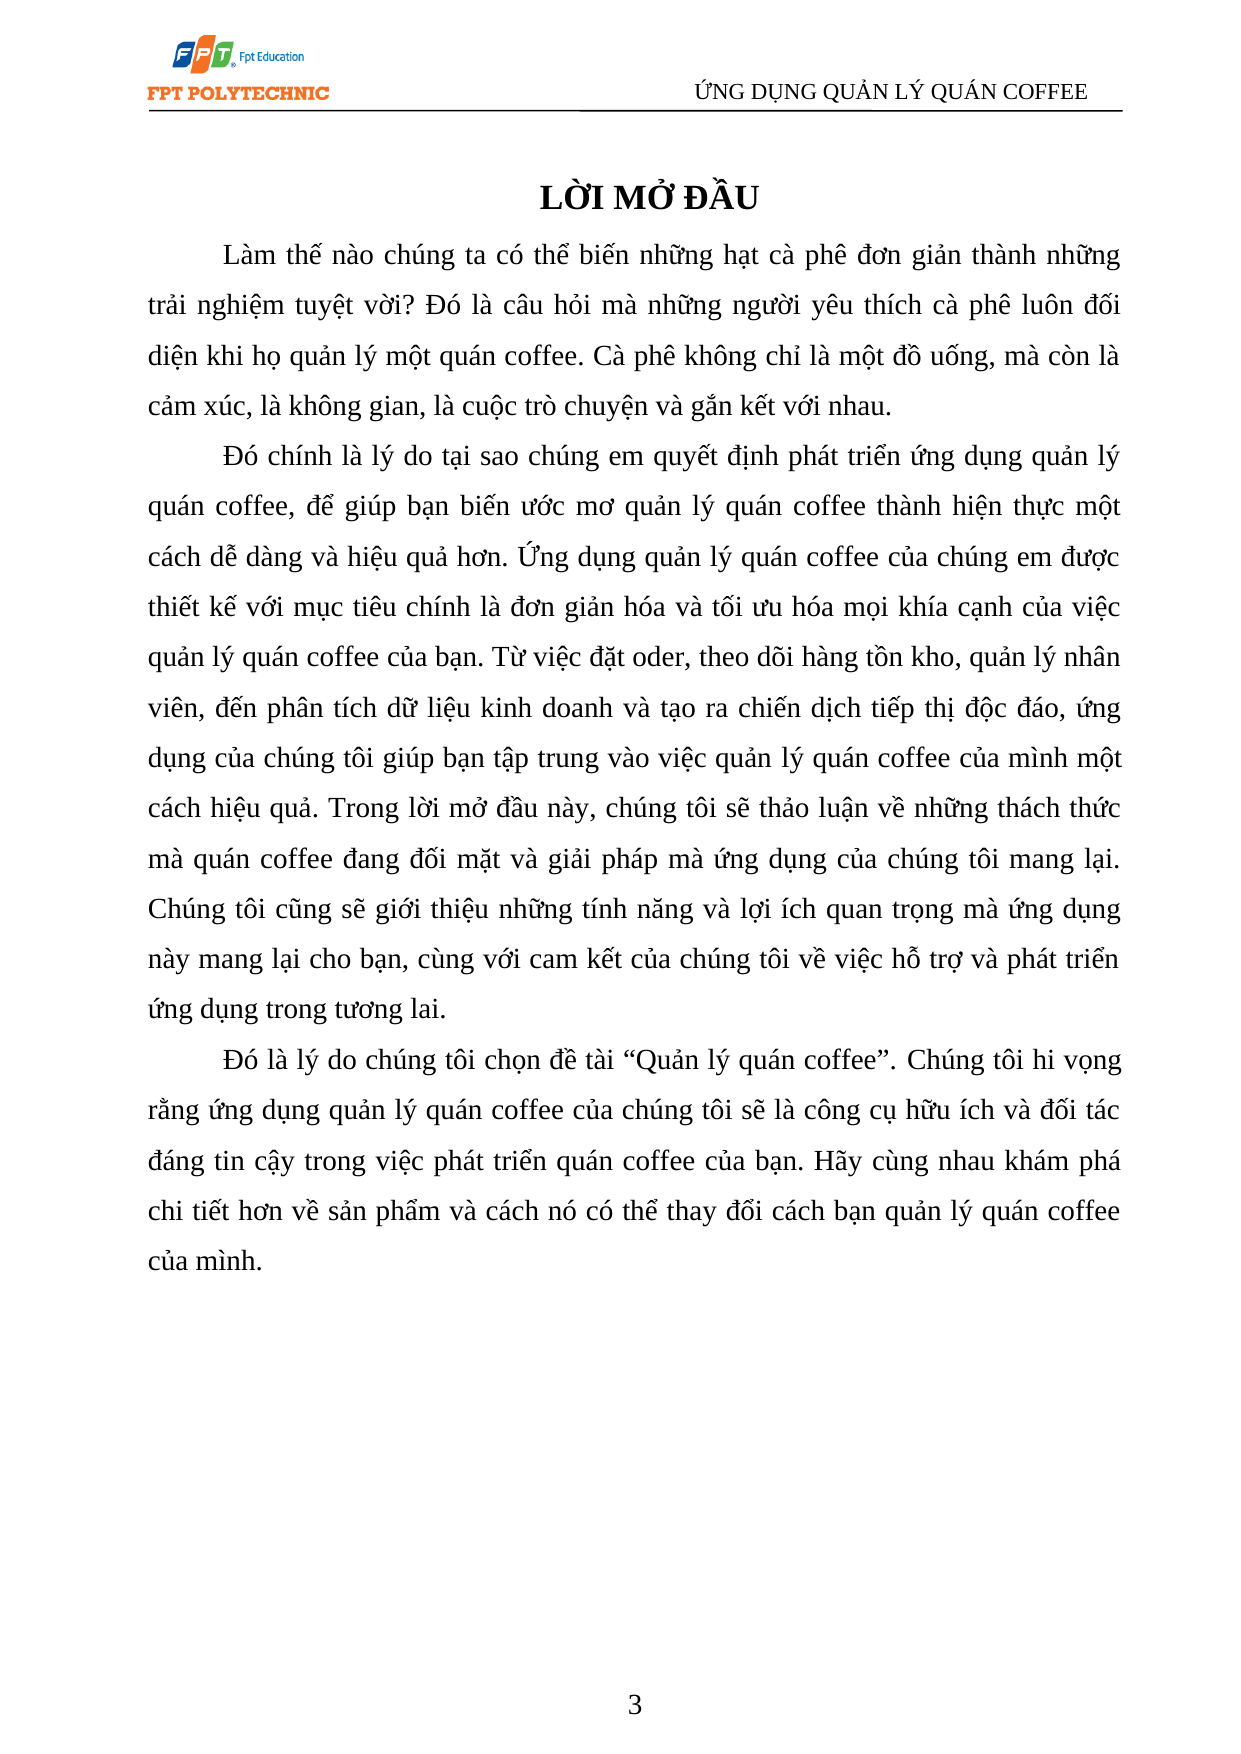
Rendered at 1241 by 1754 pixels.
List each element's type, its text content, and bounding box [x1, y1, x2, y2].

picture [147, 35, 331, 100]
text LỜI MỞ ĐẦU [148, 176, 1152, 217]
text Đó là lý do chúng tôi chọn đề tài “Quản lý quán coffee”. Chúng tôi hi vọng rằng ứng dụng quản lý quán coffee của chúng tôi sẽ là công cụ hữu ích và đối tác đáng tin cậy trong việc phát triển quán coffee của bạn. Hãy cùng nhau khám phá chi tiết hơn về sản phẩm và cách nó có thể thay đổi cách bạn quản lý quán coffee của mình. [148, 1042, 1122, 1277]
text Làm thế nào chúng ta có thể biến những hạt cà phê đơn giản thành những trải nghiệm tuyệt vời? Đó là câu hỏi mà những người yêu thích cà phê luôn đối diện khi họ quản lý một quán coffee. Cà phê không chỉ là một đồ uống, mà còn là cảm xúc, là không gian, là cuộc trò chuyện và gắn kết với nhau. [148, 237, 1122, 421]
text Đó chính là lý do tại sao chúng em quyết định phát triển ứng dụng quản lý quán coffee, để giúp bạn biến ước mơ quản lý quán coffee thành hiện thực một cách dễ dàng và hiệu quả hơn. Ứng dụng quản lý quán coffee của chúng em được thiết kế với mục tiêu chính là đơn giản hóa và tối ưu hóa mọi khía cạnh của việc quản lý quán coffee của bạn. Từ việc đặt oder, theo dõi hàng tồn kho, quản lý nhân viên, đến phân tích dữ liệu kinh doanh và tạo ra chiến dịch tiếp thị độc đáo, ứng dụng của chúng tôi giúp bạn tập trung vào việc quản lý quán coffee của mình một cách hiệu quả. Trong lời mở đầu này, chúng tôi sẽ thảo luận về những thách thức mà quán coffee đang đối mặt và giải pháp mà ứng dụng của chúng tôi mang lại. Chúng tôi cũng sẽ giới thiệu những tính năng và lợi ích quan trọng mà ứng dụng này mang lại cho bạn, cùng với cam kết của chúng tôi về việc hỗ trợ và phát triển ứng dụng trong tương lai. [148, 438, 1122, 1025]
